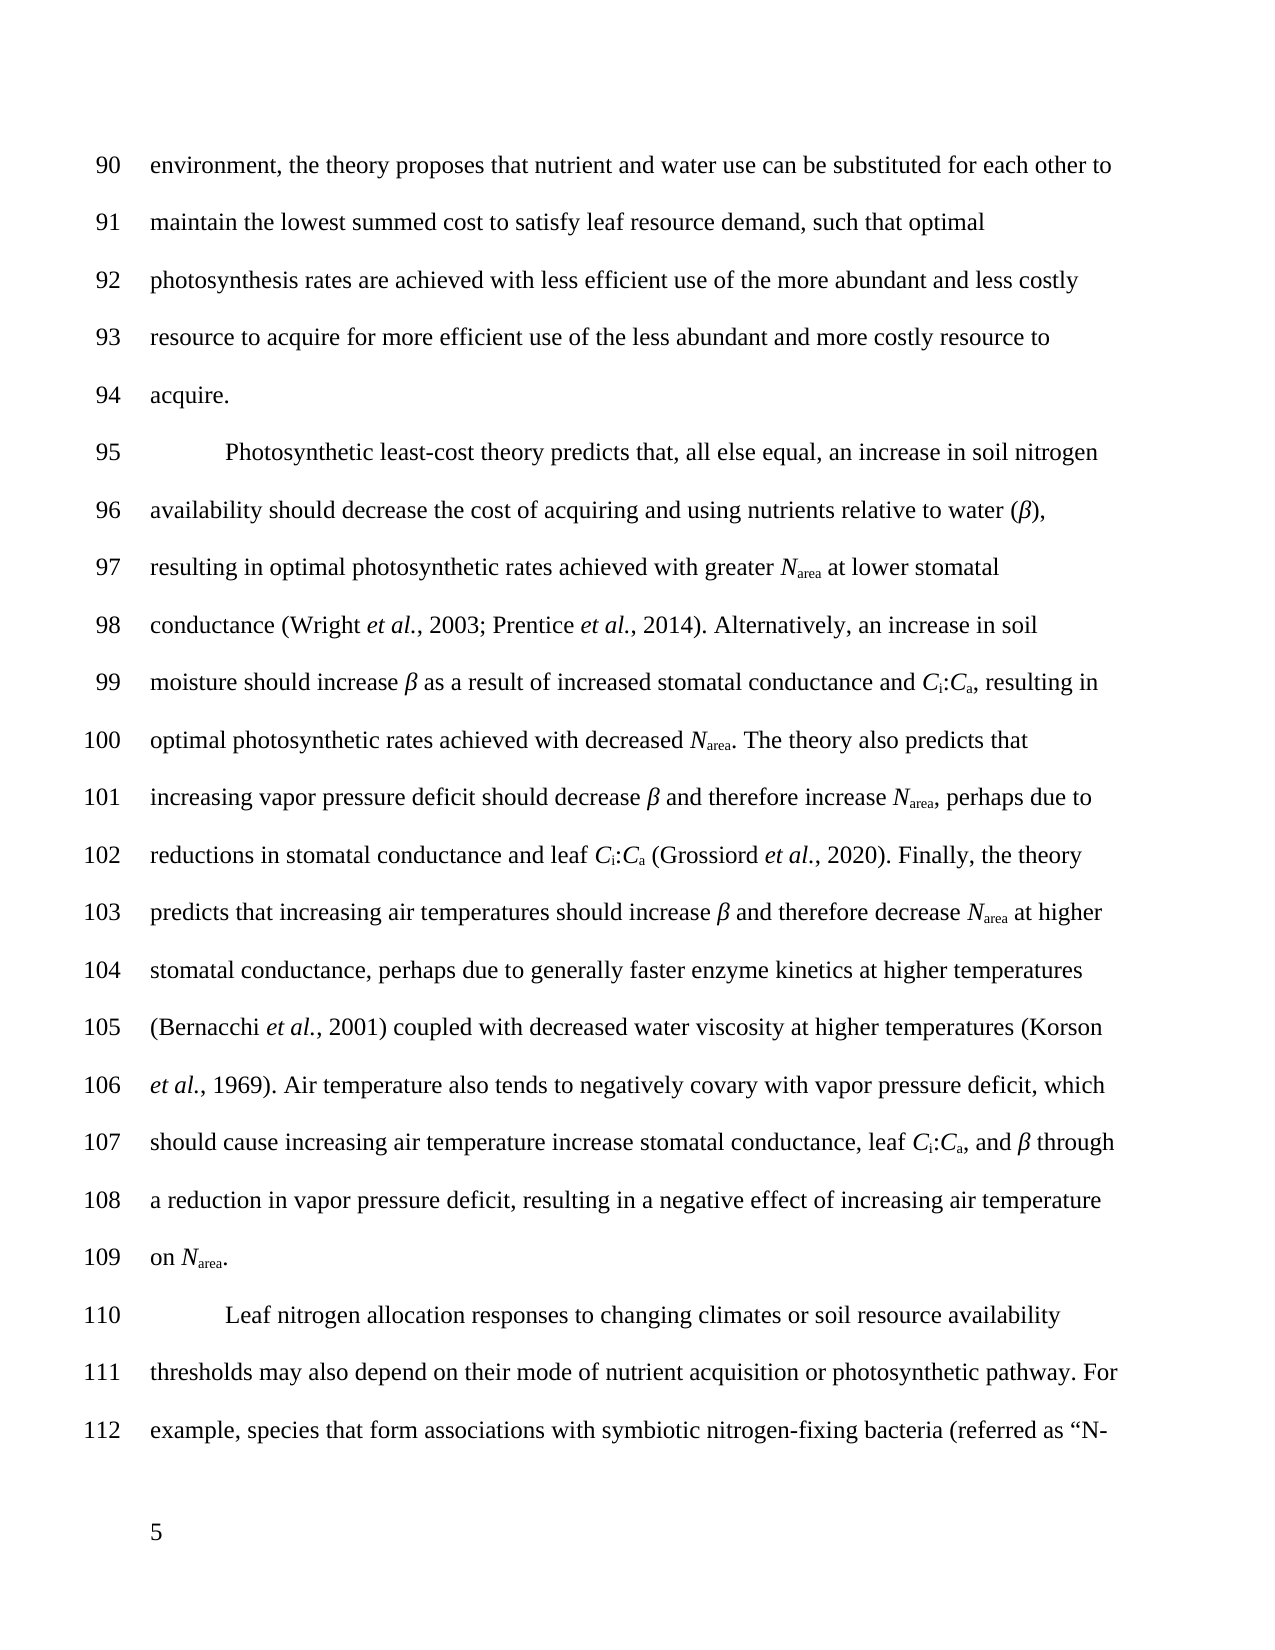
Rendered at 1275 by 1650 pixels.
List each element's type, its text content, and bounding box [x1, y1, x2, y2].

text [150, 150, 1125, 409]
text Photosynthetic least-cost theory predicts that, all else equal, an increase in soil nitrogen availability should decrease the cost of acquiring and using nutrients relative to water (β), resulting in optimal photosynthetic rates achieved with greater Narea at lower stomatal conductance (Wright et al., 2003; Prentice et al., 2014). Alternatively, an increase in soil moisture should increase β as a result of increased stomatal conductance and Ci:Ca, resulting in optimal photosynthetic rates achieved with decreased Narea. The theory also predicts that increasing vapor pressure deficit should decrease β and therefore increase Narea, perhaps due to reductions in stomatal conductance and leaf Ci:Ca (Grossiord et al., 2020). Finally, the theory predicts that increasing air temperatures should increase β and therefore decrease Narea at higher stomatal conductance, perhaps due to generally faster enzyme kinetics at higher temperatures (Bernacchi et al., 2001) coupled with decreased water viscosity at higher temperatures (Korson et al., 1969). Air temperature also tends to negatively covary with vapor pressure deficit, which should cause increasing air temperature increase stomatal conductance, leaf Ci:Ca, and β through a reduction in vapor pressure deficit, resulting in a negative effect of increasing air temperature on Narea. [150, 437, 1125, 1271]
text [150, 1300, 1125, 1444]
